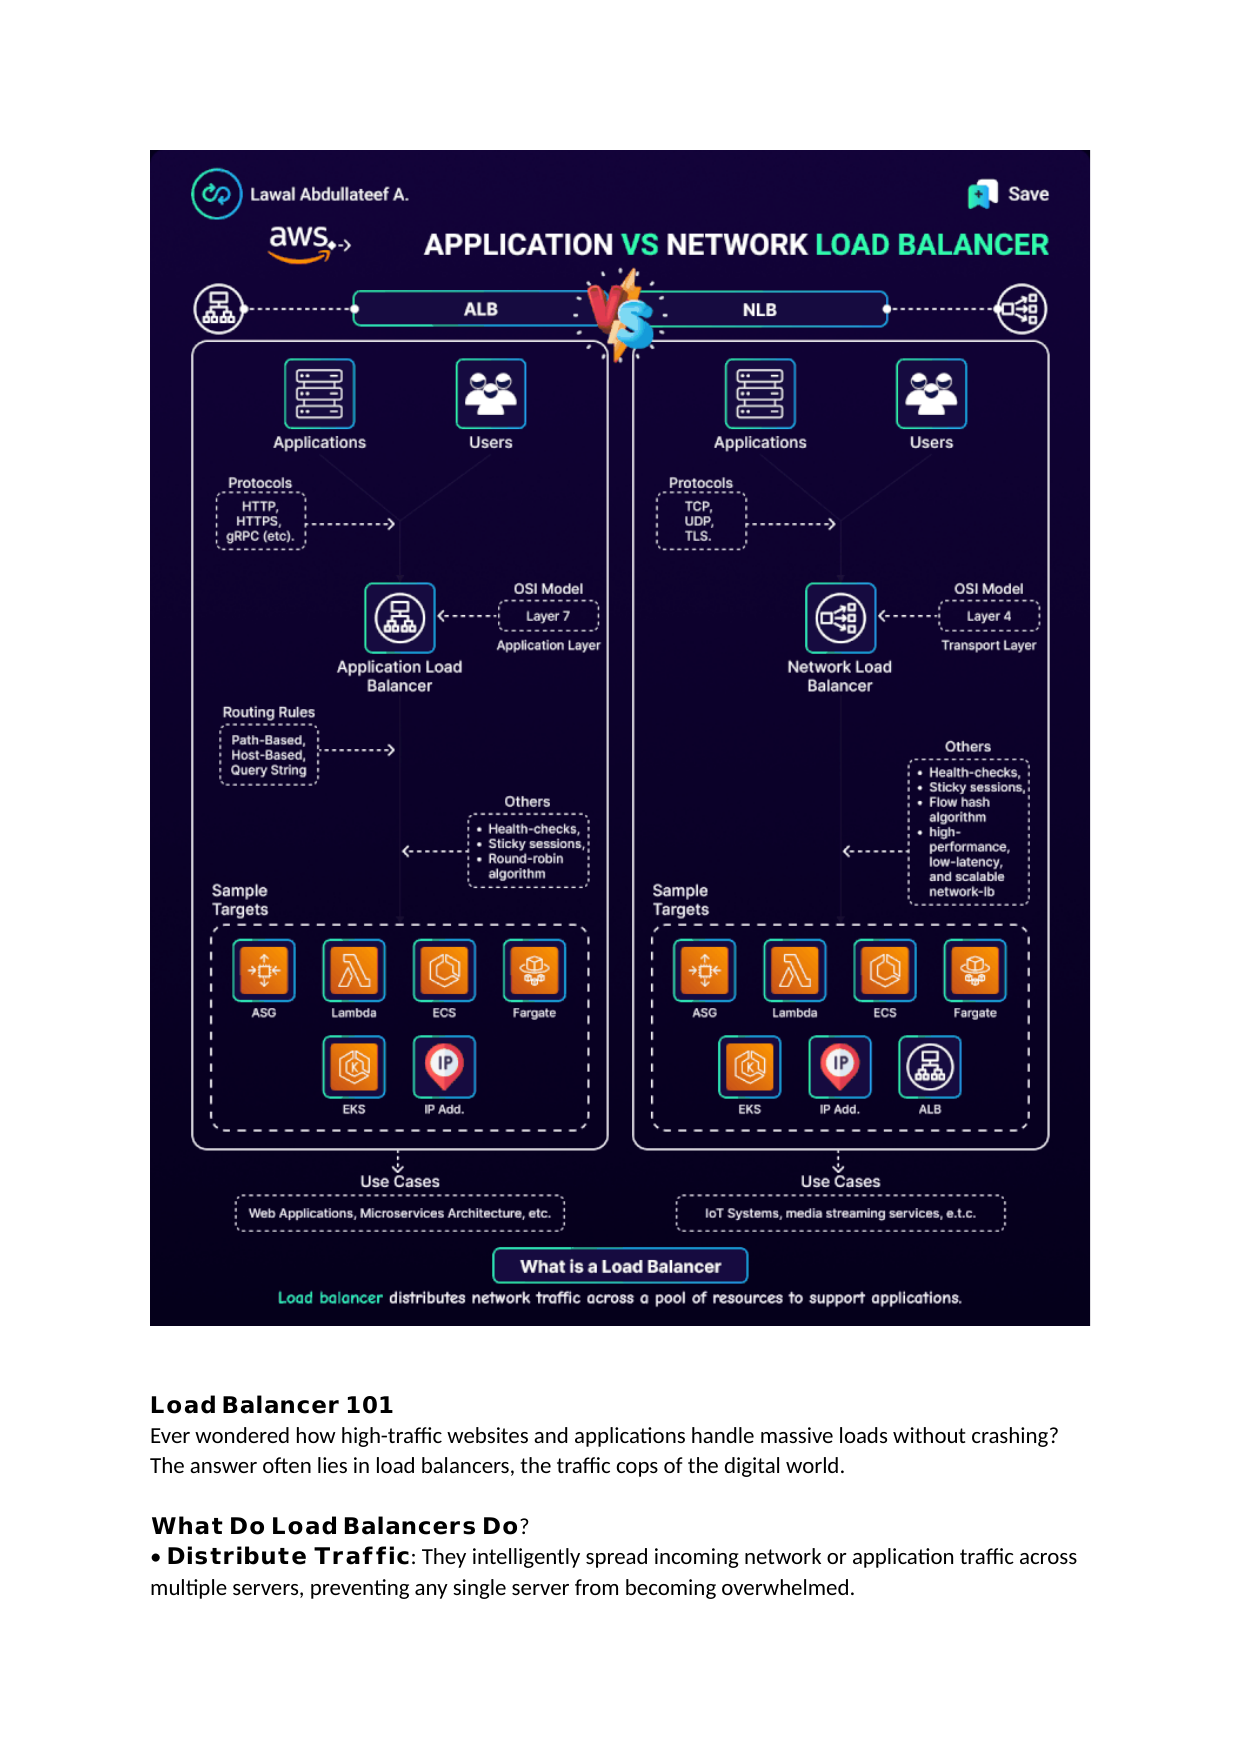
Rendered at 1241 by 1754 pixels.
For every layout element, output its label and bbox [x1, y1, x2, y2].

text [150, 1391, 1090, 1601]
picture [150, 150, 1091, 1326]
